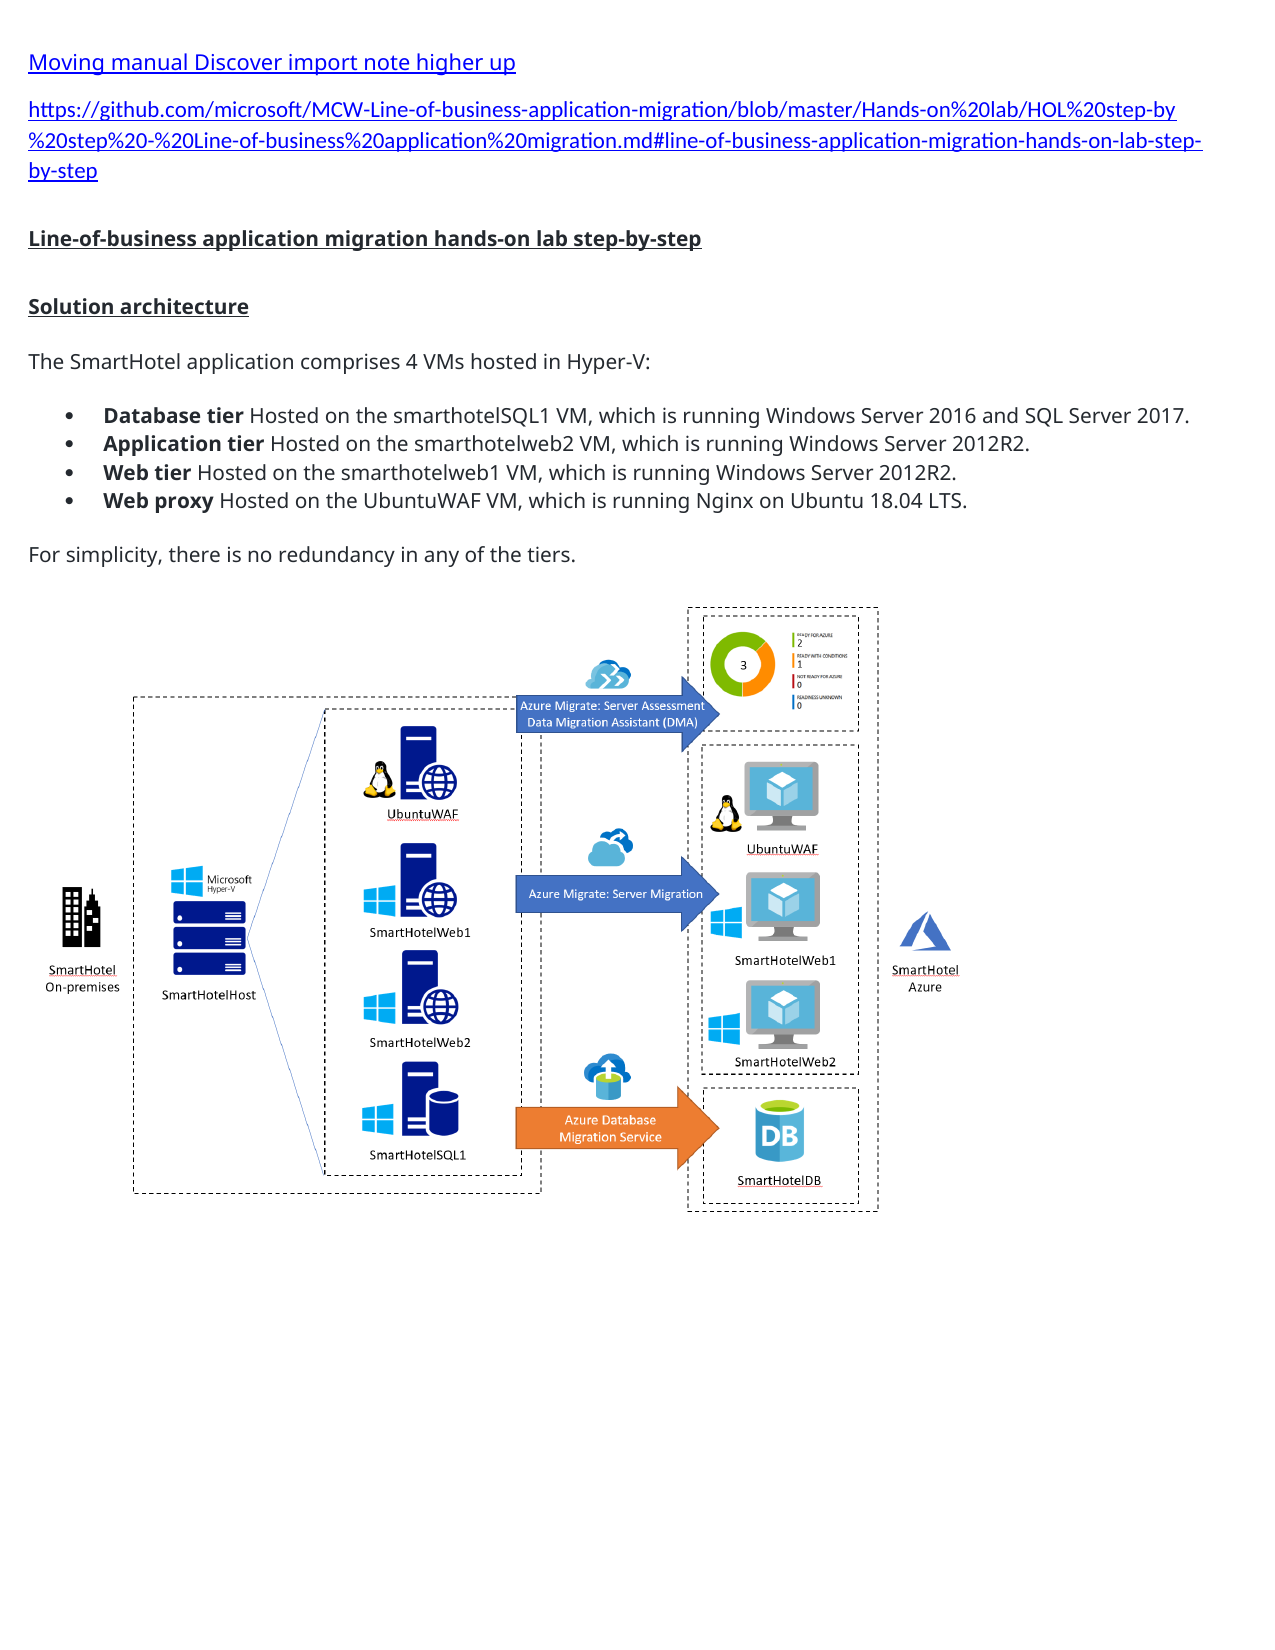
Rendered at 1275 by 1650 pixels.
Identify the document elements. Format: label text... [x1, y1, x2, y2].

list Database tier Hosted on the smarthotelSQL1 VM, which is running Windows Server 2016 and SQL Server 2017. [66, 401, 1228, 429]
list Web proxy Hosted on the UbuntuWAF VM, which is running Nginx on Ubuntu 18.04 LTS. [66, 486, 1228, 515]
text https://github.com/microsoft/MCW-Line-of-business-application-migration/blob/master/Hands-on%20lab/HOL%20step-by%20step%20-%20Line-of-business%20application%20migration.md#line-of-business-application-migration-hands-on-lab-step-by-step [28, 96, 1228, 184]
text For simplicity, there is no redundancy in any of the tiers. [28, 540, 1228, 568]
list Web tier Hosted on the smarthotelweb1 VM, which is running Windows Server 2012R2. [66, 458, 1228, 486]
picture [28, 593, 979, 1223]
text The SmartHotel application comprises 4 VMs hosted in Hyper-V: [28, 347, 1228, 376]
text Moving manual Discover import note higher up [28, 47, 1228, 77]
list Application tier Hosted on the smarthotelweb2 VM, which is running Windows Server 2012R2. [66, 429, 1228, 458]
subtitle Solution architecture [28, 292, 1228, 320]
subtitle Line-of-business application migration hands-on lab step-by-step [28, 224, 1228, 252]
